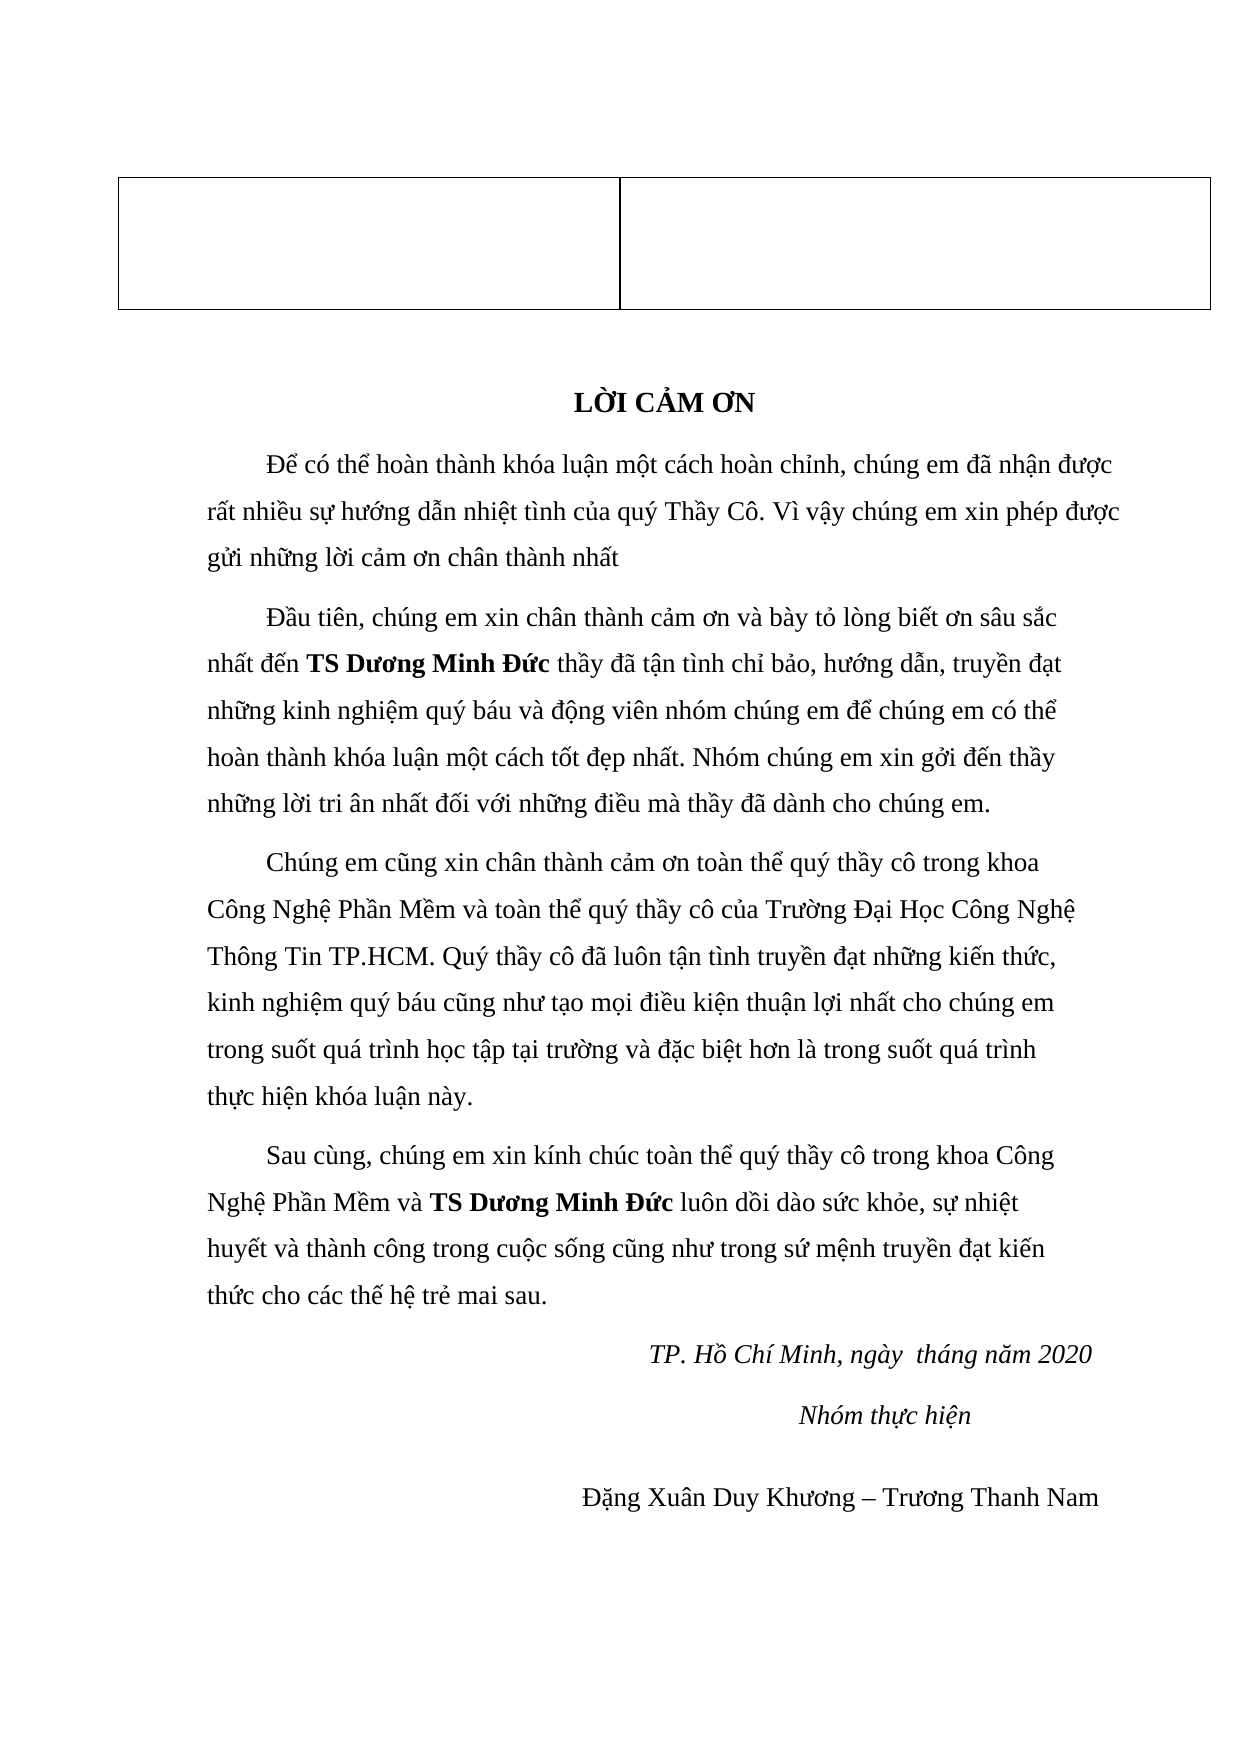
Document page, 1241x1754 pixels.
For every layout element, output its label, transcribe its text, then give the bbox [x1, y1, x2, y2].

text LỜI CẢM ƠN [207, 385, 1122, 419]
text Sau cùng, chúng em xin kính chúc toàn thể quý thầy cô trong khoa Công Nghệ Phần Mềm và TS Dương Minh Đức luôn dồi dào sức khỏe, sự nhiệt huyết và thành công trong cuộc sống cũng như trong sứ mệnh truyền đạt kiến thức cho các thế hệ trẻ mai sau. [207, 1139, 1080, 1310]
text Đặng Xuân Duy Khương – Trương Thanh Nam [507, 1481, 1122, 1512]
text Chúng em cũng xin chân thành cảm ơn toàn thể quý thầy cô trong khoa Công Nghệ Phần Mềm và toàn thể quý thầy cô của Trường Đại Học Công Nghệ Thông Tin TP.HCM. Quý thầy cô đã luôn tận tình truyền đạt những kiến thức, kinh nghiệm quý báu cũng như tạo mọi điều kiện thuận lợi nhất cho chúng em trong suốt quá trình học tập tại trường và đặc biệt hơn là trong suốt quá trình thực hiện khóa luận này. [207, 847, 1080, 1111]
text Nhóm thực hiện [798, 1399, 1122, 1430]
text Để có thể hoàn thành khóa luận một cách hoàn chỉnh, chúng em đã nhận được rất nhiều sự hướng dẫn nhiệt tình của quý Thầy Cô. Vì vậy chúng em xin phép được gửi những lời cảm ơn chân thành nhất [207, 448, 1122, 573]
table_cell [621, 178, 1210, 309]
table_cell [119, 178, 619, 309]
text TP. Hồ Chí Minh, ngày tháng năm 2020 [648, 1338, 1122, 1369]
text Đầu tiên, chúng em xin chân thành cảm ơn và bày tỏ lòng biết ơn sâu sắc nhất đến TS Dương Minh Đức thầy đã tận tình chỉ bảo, hướng dẫn, truyền đạt những kinh nghiệm quý báu và động viên nhóm chúng em để chúng em có thể hoàn thành khóa luận một cách tốt đẹp nhất. Nhóm chúng em xin gởi đến thầy những lời tri ân nhất đối với những điều mà thầy đã dành cho chúng em. [207, 601, 1080, 818]
